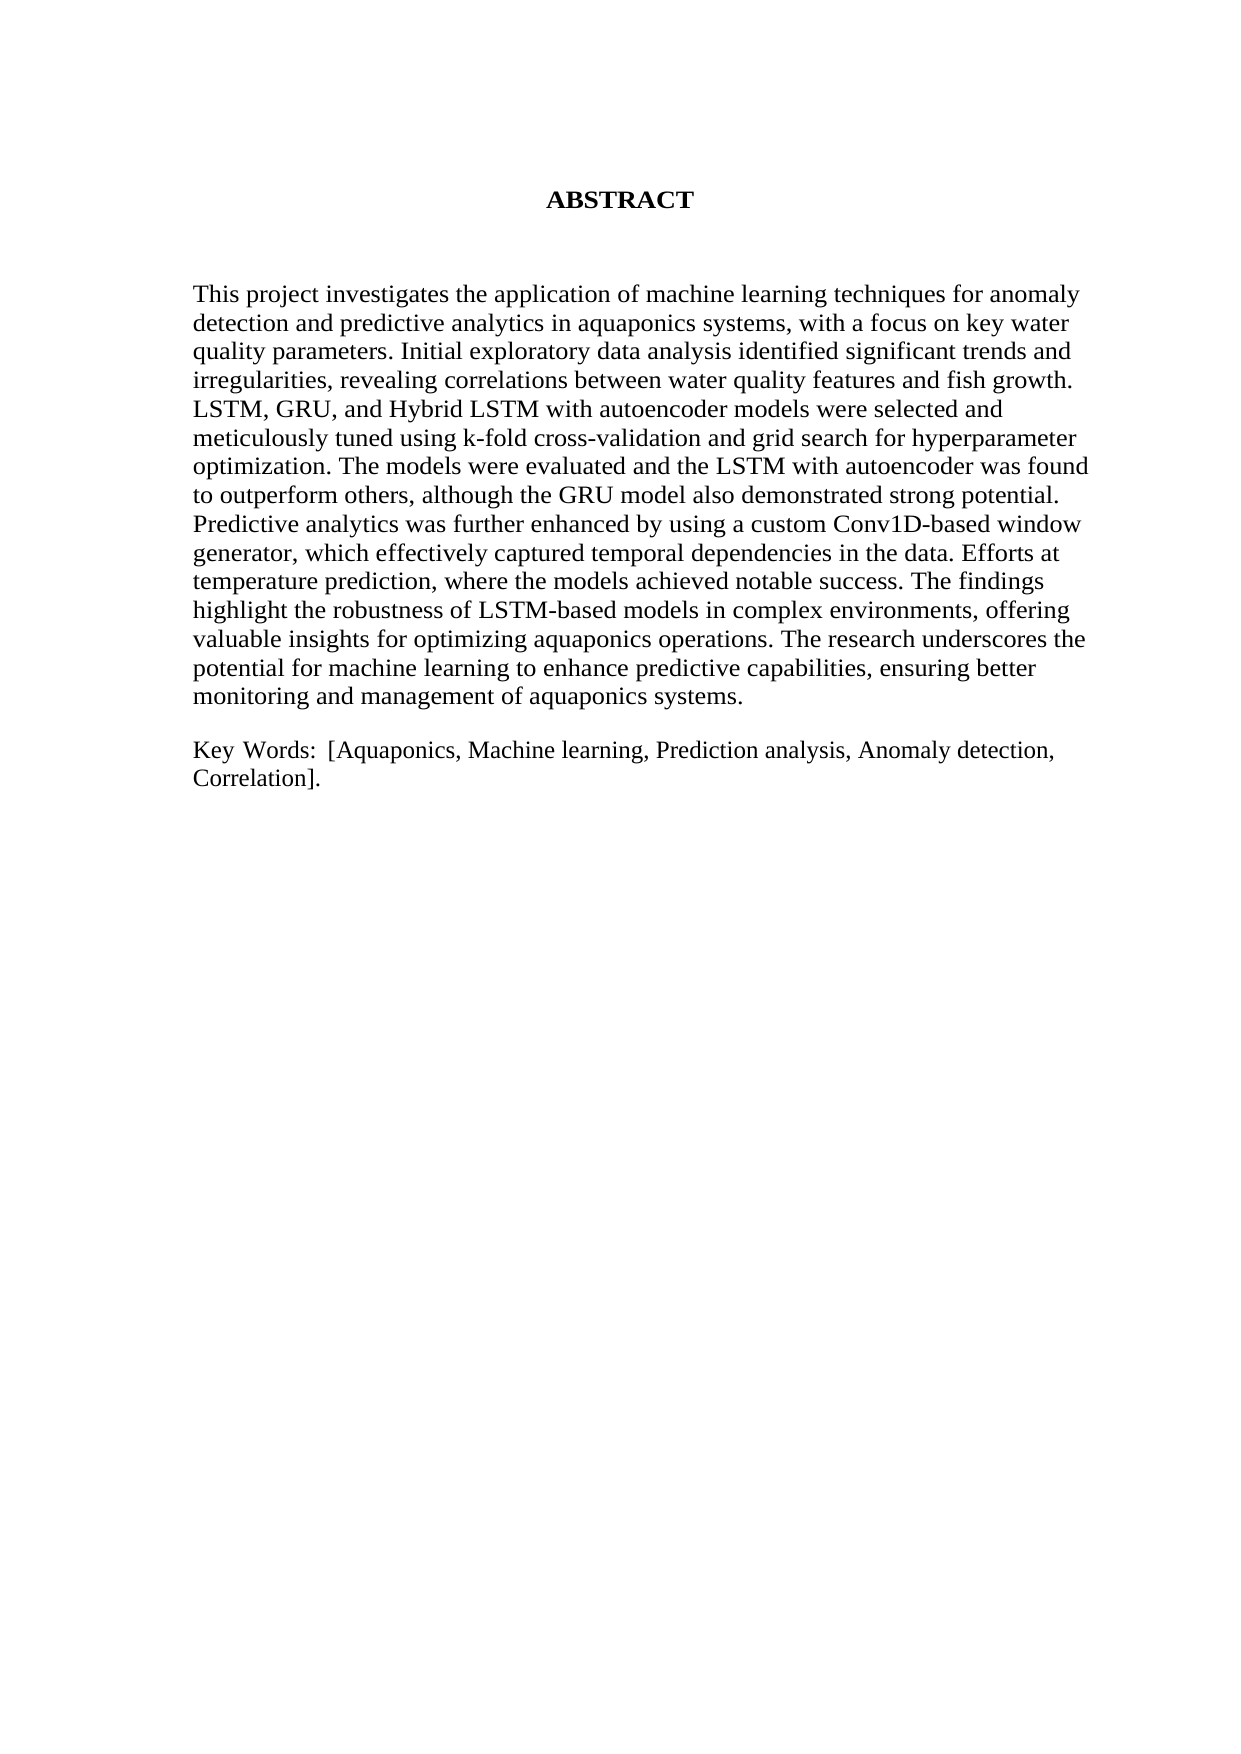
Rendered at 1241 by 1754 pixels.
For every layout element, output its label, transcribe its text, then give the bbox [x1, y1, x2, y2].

text Key Words: [Aquaponics, Machine learning, Prediction analysis, Anomaly detection, Correlation]. [193, 735, 1090, 792]
subtitle ABSTRACT [150, 185, 1090, 213]
text This project investigates the application of machine learning techniques for anomaly detection and predictive analytics in aquaponics systems, with a focus on key water quality parameters. Initial exploratory data analysis identified significant trends and irregularities, revealing correlations between water quality features and fish growth. LSTM, GRU, and Hybrid LSTM with autoencoder models were selected and meticulously tuned using k-fold cross-validation and grid search for hyperparameter optimization. The models were evaluated and the LSTM with autoencoder was found to outperform others, although the GRU model also demonstrated strong potential. Predictive analytics was further enhanced by using a custom Conv1D-based window generator, which effectively captured temporal dependencies in the data. Efforts at temperature prediction, where the models achieved notable success. The findings highlight the robustness of LSTM-based models in complex environments, offering valuable insights for optimizing aquaponics operations. The research underscores the potential for machine learning to enhance predictive capabilities, ensuring better monitoring and management of aquaponics systems. [193, 279, 1090, 710]
